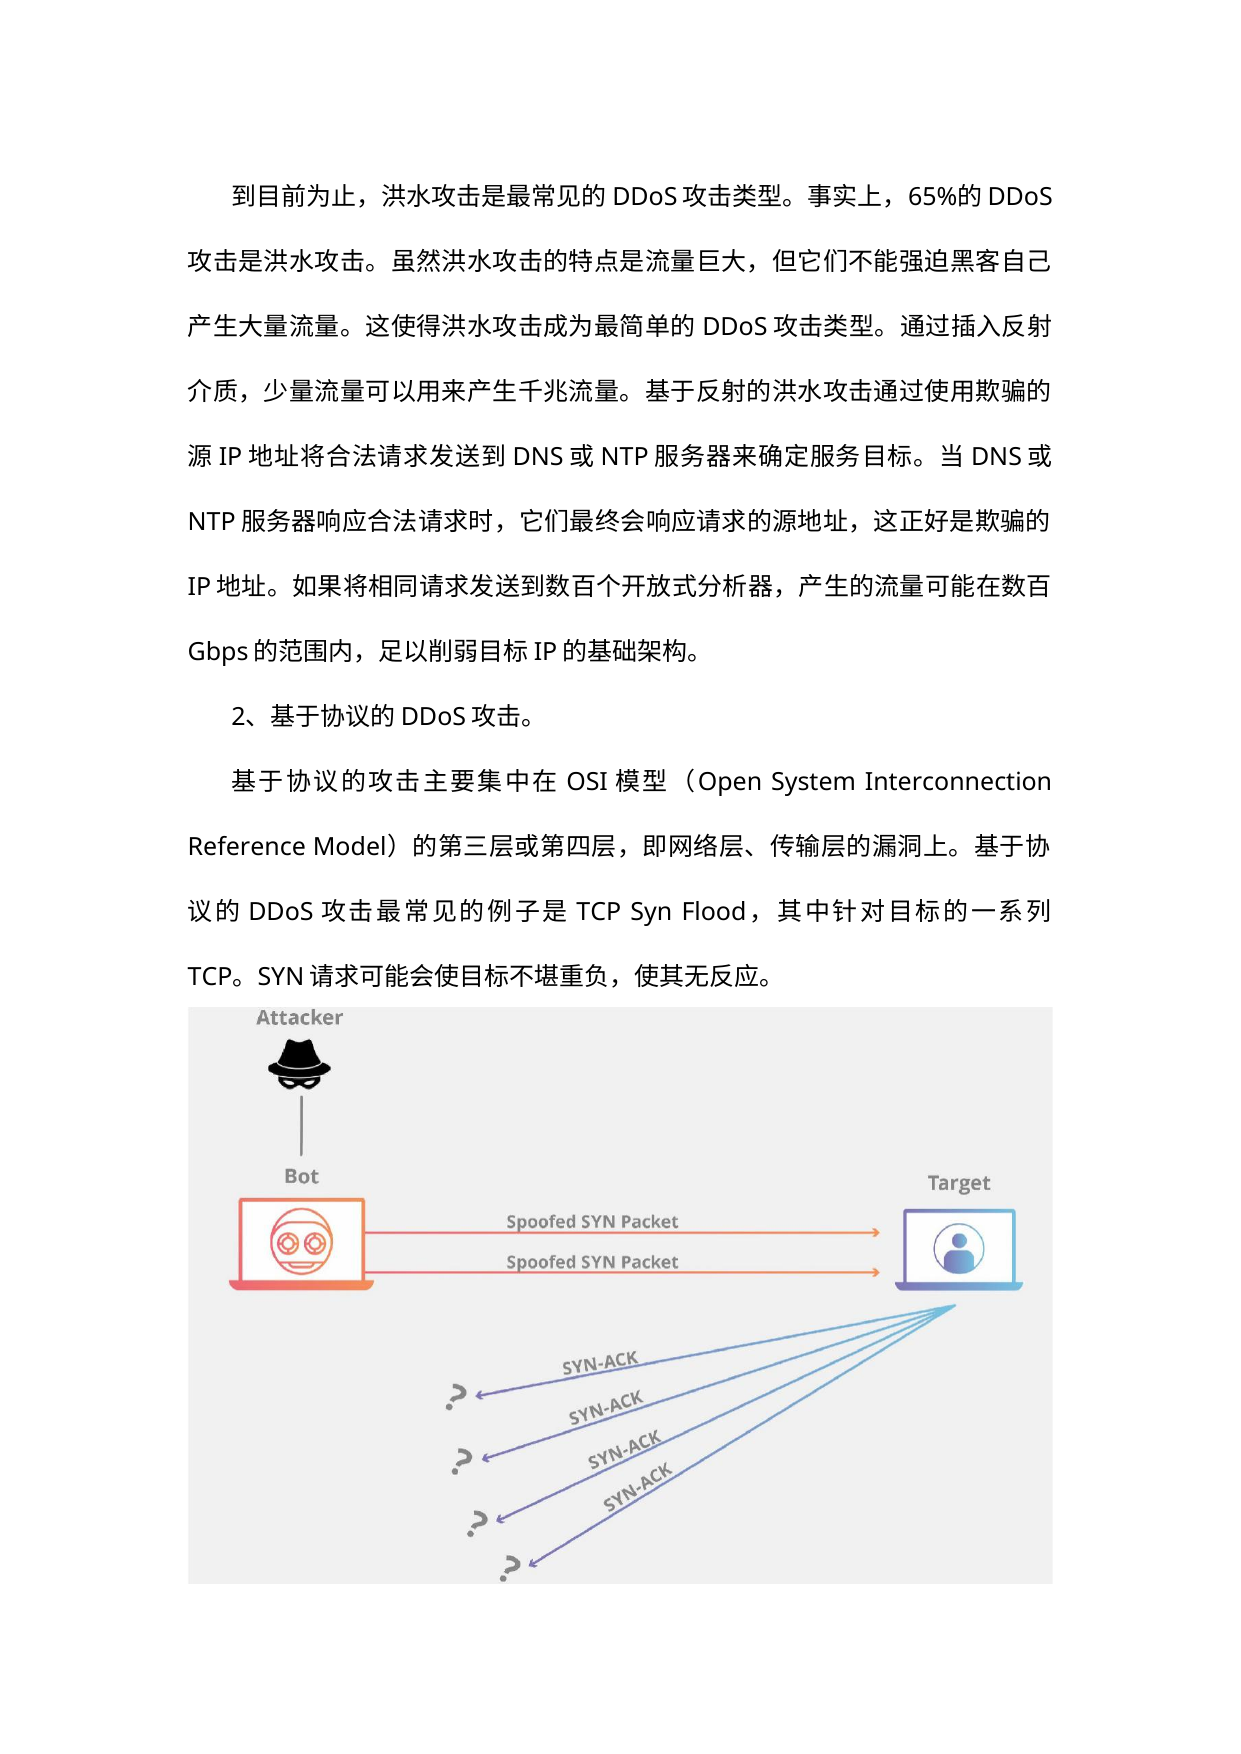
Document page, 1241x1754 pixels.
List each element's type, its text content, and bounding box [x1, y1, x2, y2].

text 2、基于协议的DDoS攻击。 [187, 682, 1053, 747]
text 到目前为止，洪水攻击是最常见的DDoS攻击类型。事实上，65%的DDoS攻击是洪水攻击。虽然洪水攻击的特点是流量巨大，但它们不能强迫黑客自己产生大量流量。这使得洪水攻击成为最简单的DDoS攻击类型。通过插入反射介质，少量流量可以用来产生千兆流量。基于反射的洪水攻击通过使用欺骗的源IP地址将合法请求发送到DNS或NTP服务器来确定服务目标。当DNS或NTP服务器响应合法请求时，它们最终会响应请求的源地址，这正好是欺骗的IP地址。如果将相同请求发送到数百个开放式分析器，产生的流量可能在数百Gbps的范围内，足以削弱目标IP的基础架构。 [187, 162, 1053, 682]
text 基于协议的攻击主要集中在OSI模型（Open System Interconnection Reference Model）的第三层或第四层，即网络层、传输层的漏洞上。基于协议的DDoS攻击最常见的例子是TCP Syn Flood，其中针对目标的一系列TCP。SYN请求可能会使目标不堪重负，使其无反应。 [187, 747, 1053, 1007]
picture [187, 1007, 1053, 1584]
